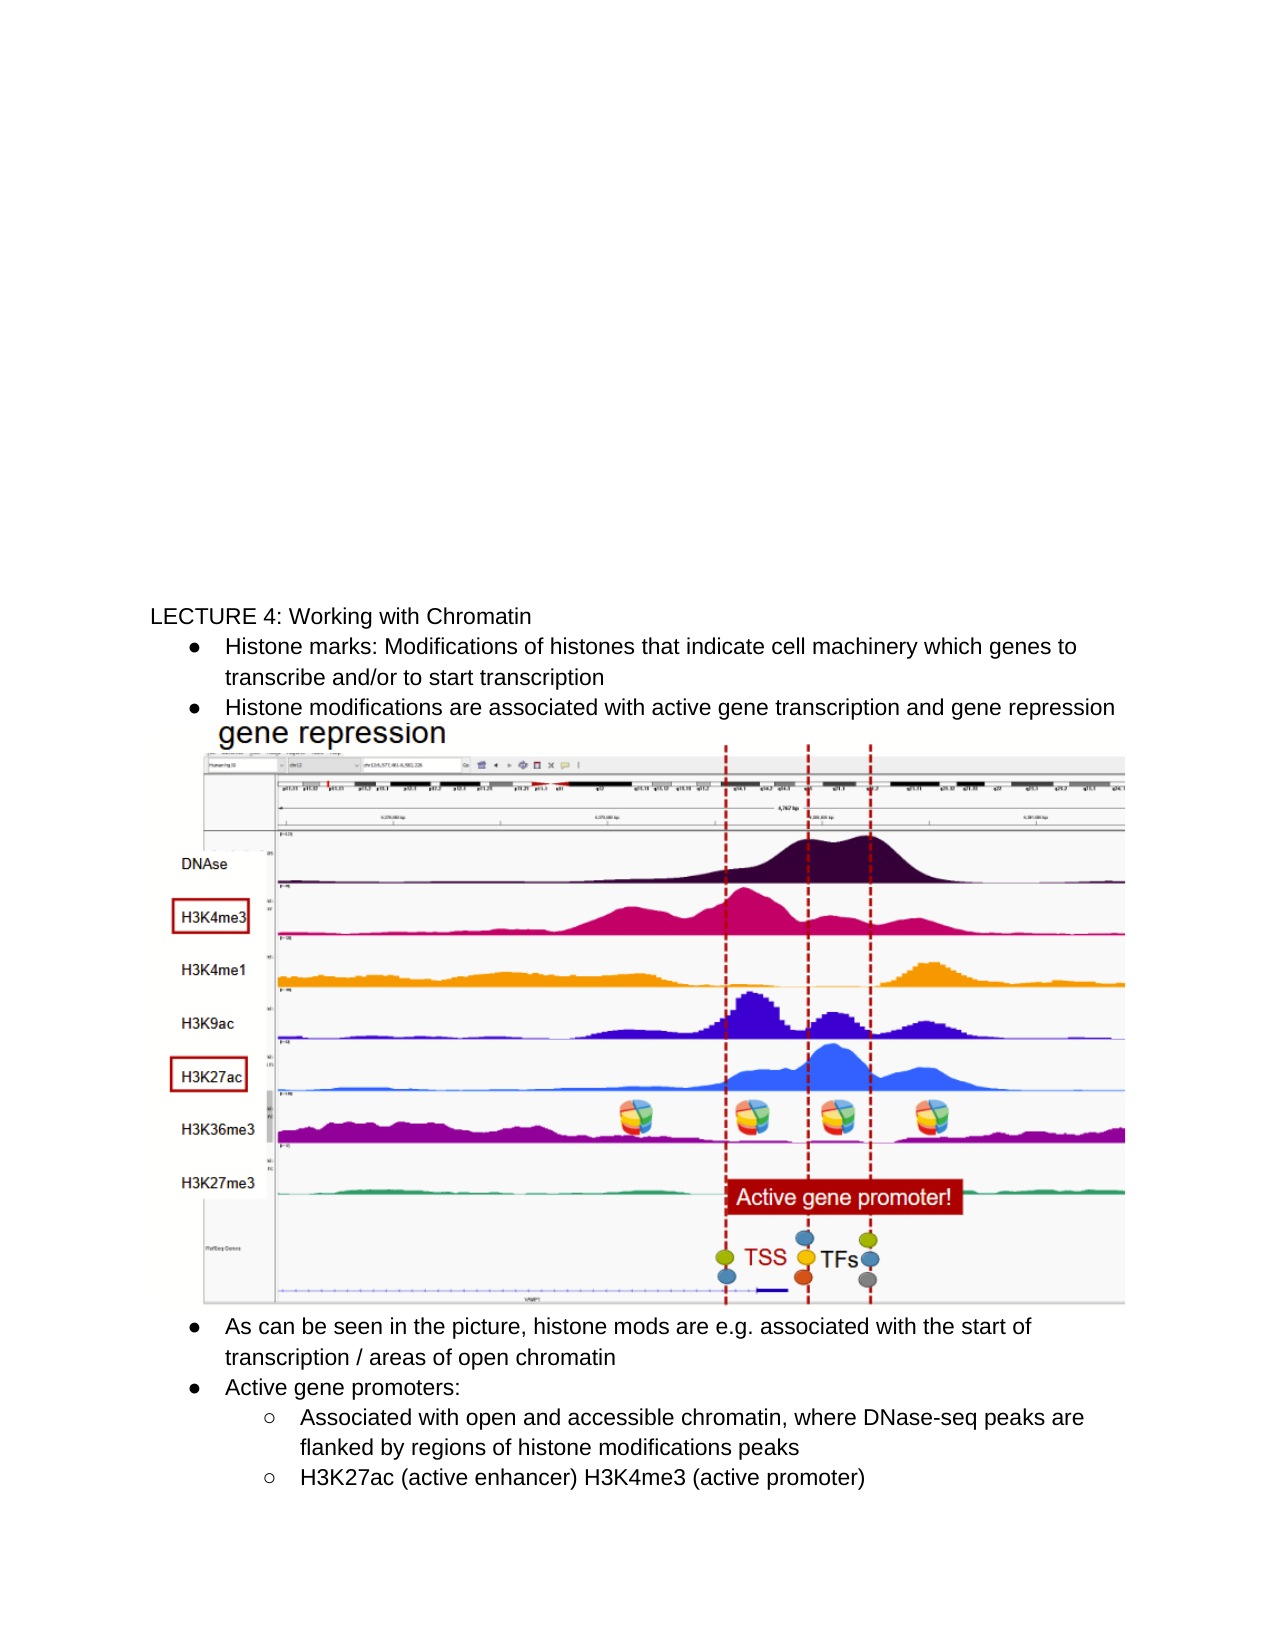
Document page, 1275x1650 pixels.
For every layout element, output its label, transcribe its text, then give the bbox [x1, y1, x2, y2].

list Active gene promoters: [187, 1374, 1125, 1400]
list As can be seen in the picture, histone mods are e.g. associated with the start of transcription / areas of open chromatin [187, 1313, 1125, 1370]
text LECTURE 4: Working with Chromatin [150, 603, 1125, 629]
list Associated with open and accessible chromatin, where DNase-seq peaks are flanked by regions of histone modifications peaks [262, 1404, 1125, 1460]
list H3K27ac (active enhancer) H3K4me3 (active promoter) [262, 1464, 1125, 1491]
picture [150, 723, 1125, 1310]
list Histone marks: Modifications of histones that indicate cell machinery which genes to transcribe and/or to start transcription [187, 633, 1125, 690]
list Histone modifications are associated with active gene transcription and gene repression [187, 694, 1125, 720]
